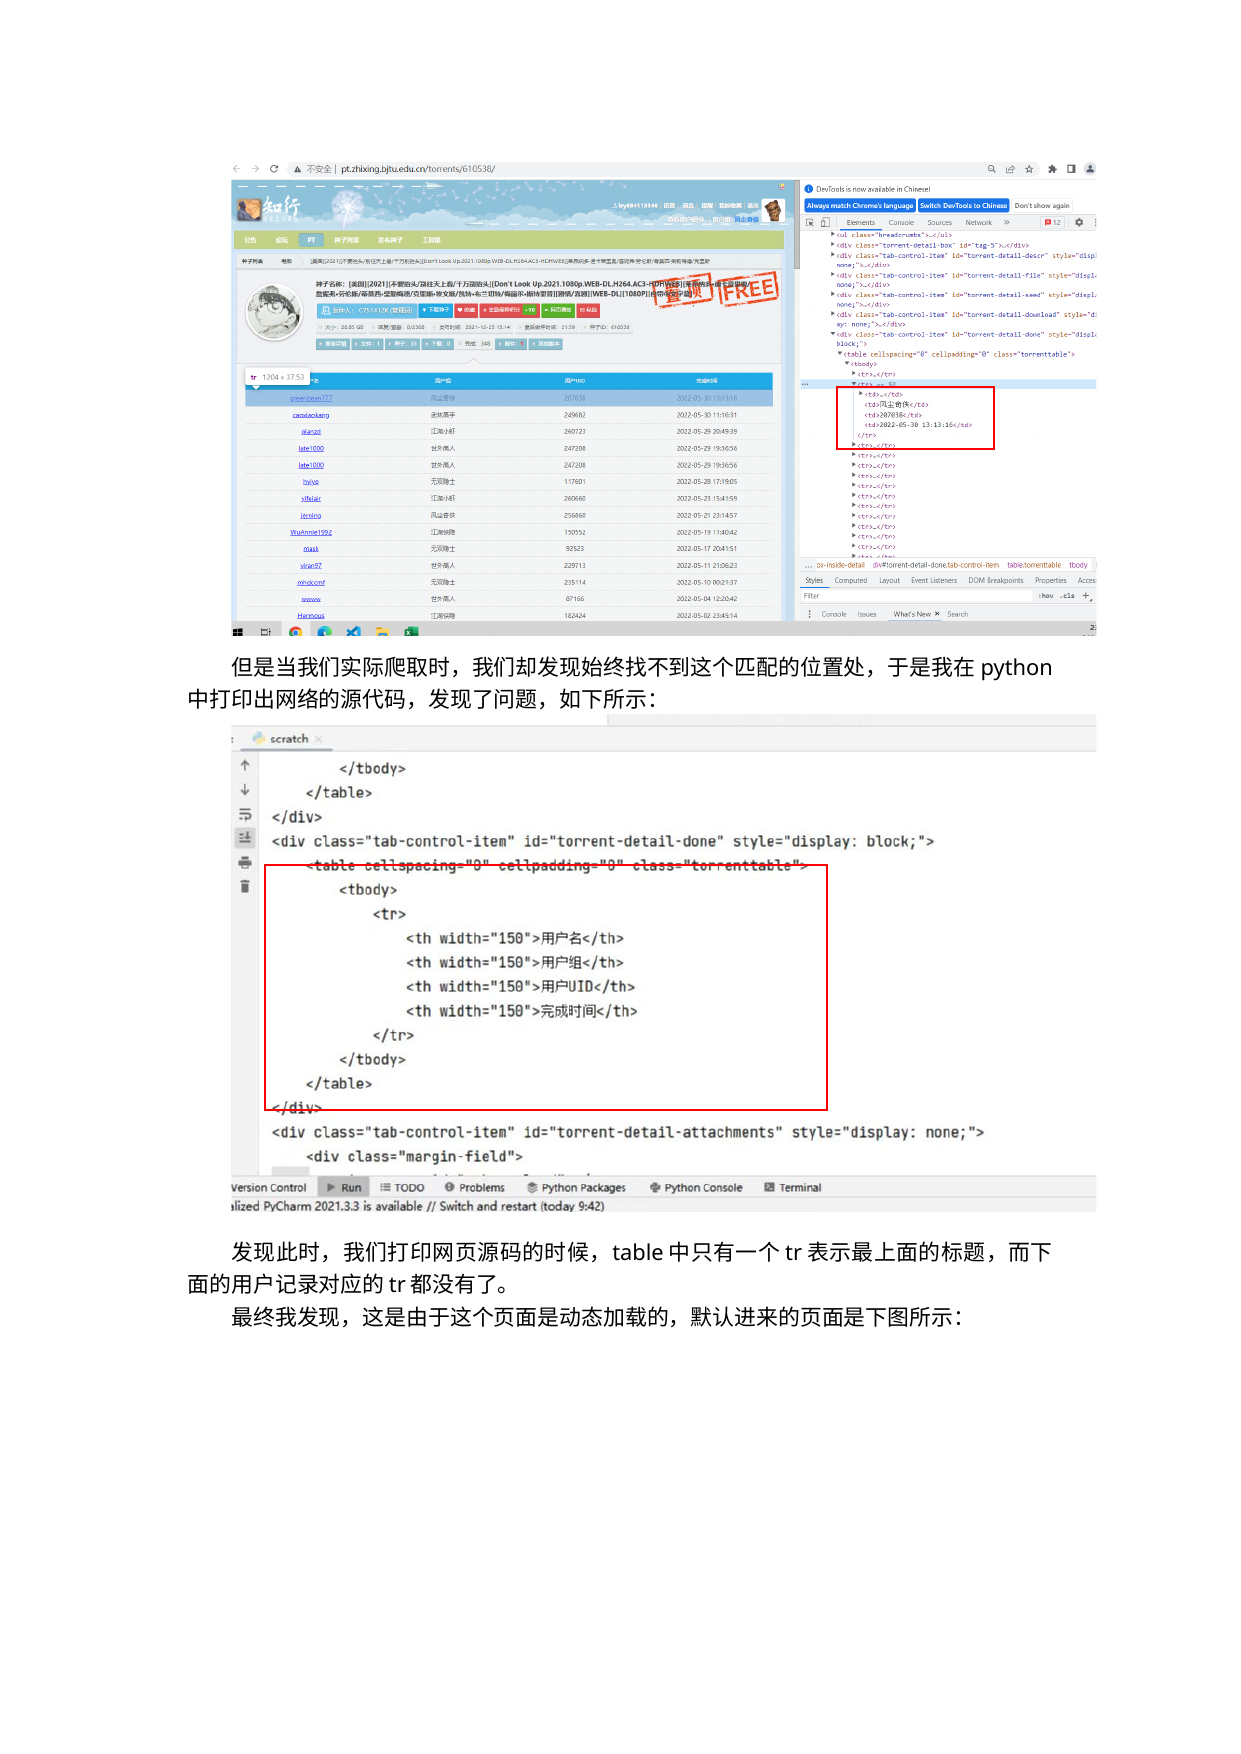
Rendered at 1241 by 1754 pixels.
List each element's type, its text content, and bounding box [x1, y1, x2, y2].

text 最终我发现，这是由于这个页面是动态加载的，默认进来的页面是下图所示： [187, 1299, 1053, 1332]
text 发现此时，我们打印网页源码的时候，table中只有一个tr表示最上面的标题，而下面的用户记录对应的tr都没有了。 [187, 1234, 1053, 1299]
picture [231, 162, 1097, 636]
text 但是当我们实际爬取时，我们却发现始终找不到这个匹配的位置处，于是我在python中打印出网络的源代码，发现了问题，如下所示： [187, 649, 1053, 714]
picture [231, 714, 1097, 1212]
